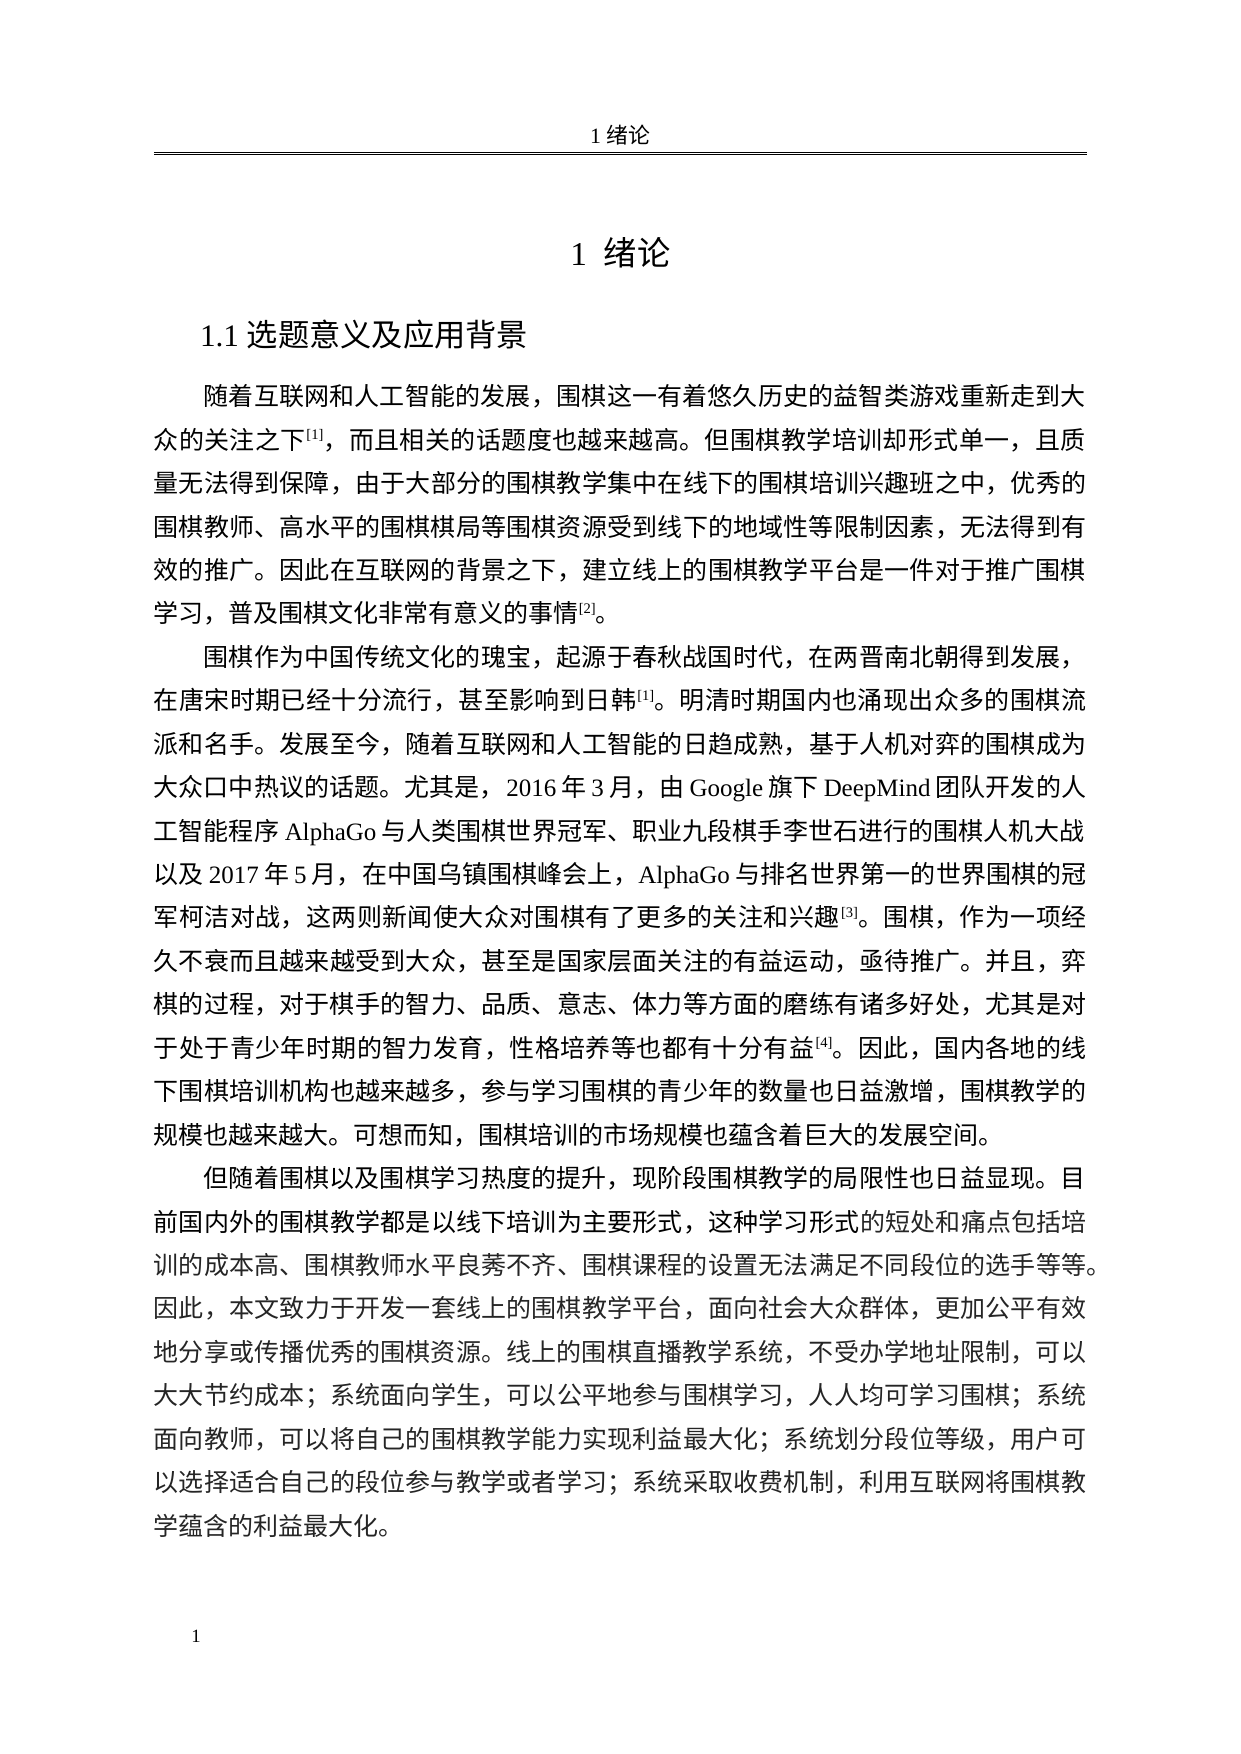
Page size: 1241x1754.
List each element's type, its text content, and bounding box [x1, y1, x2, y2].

text 随着互联网和人工智能的发展，围棋这一有着悠久历史的益智类游戏重新走到大众的关注之下[1]，而且相关的话题度也越来越高。但围棋教学培训却形式单一，且质量无法得到保障，由于大部分的围棋教学集中在线下的围棋培训兴趣班之中，优秀的围棋教师、高水平的围棋棋局等围棋资源受到线下的地域性等限制因素，无法得到有效的推广。因此在互联网的背景之下，建立线上的围棋教学平台是一件对于推广围棋学习，普及围棋文化非常有意义的事情[2]。 [153, 377, 1087, 630]
text 围棋作为中国传统文化的瑰宝，起源于春秋战国时代，在两晋南北朝得到发展，在唐宋时期已经十分流行，甚至影响到日韩[1]。明清时期国内也涌现出众多的围棋流派和名手。发展至今，随着互联网和人工智能的日趋成熟，基于人机对弈的围棋成为大众口中热议的话题。尤其是，2016年3月，由Google旗下DeepMind团队开发的人工智能程序AlphaGo与人类围棋世界冠军、职业九段棋手李世石进行的围棋人机大战以及2017年5月，在中国乌镇围棋峰会上，AlphaGo与排名世界第一的世界围棋的冠军柯洁对战，这两则新闻使大众对围棋有了更多的关注和兴趣[3]。围棋，作为一项经久不衰而且越来越受到大众，甚至是国家层面关注的有益运动，亟待推广。并且，弈棋的过程，对于棋手的智力、品质、意志、体力等方面的磨练有诸多好处，尤其是对于处于青少年时期的智力发育，性格培养等也都有十分有益[4]。因此，国内各地的线下围棋培训机构也越来越多，参与学习围棋的青少年的数量也日益激增，围棋教学的规模也越来越大。可想而知，围棋培训的市场规模也蕴含着巨大的发展空间。 [153, 637, 1087, 1151]
subtitle 绪论 [153, 227, 1087, 275]
subtitle 选题意义及应用背景 [200, 310, 1087, 355]
text 但随着围棋以及围棋学习热度的提升，现阶段围棋教学的局限性也日益显现。目前国内外的围棋教学都是以线下培训为主要形式，这种学习形式的短处和痛点包括培训的成本高、围棋教师水平良莠不齐、围棋课程的设置无法满足不同段位的选手等等。因此，本文致力于开发一套线上的围棋教学平台，面向社会大众群体，更加公平有效地分享或传播优秀的围棋资源。线上的围棋直播教学系统，不受办学地址限制，可以大大节约成本；系统面向学生，可以公平地参与围棋学习，人人均可学习围棋；系统面向教师，可以将自己的围棋教学能力实现利益最大化；系统划分段位等级，用户可以选择适合自己的段位参与教学或者学习；系统采取收费机制，利用互联网将围棋教学蕴含的利益最大化。 [153, 1158, 1087, 1542]
